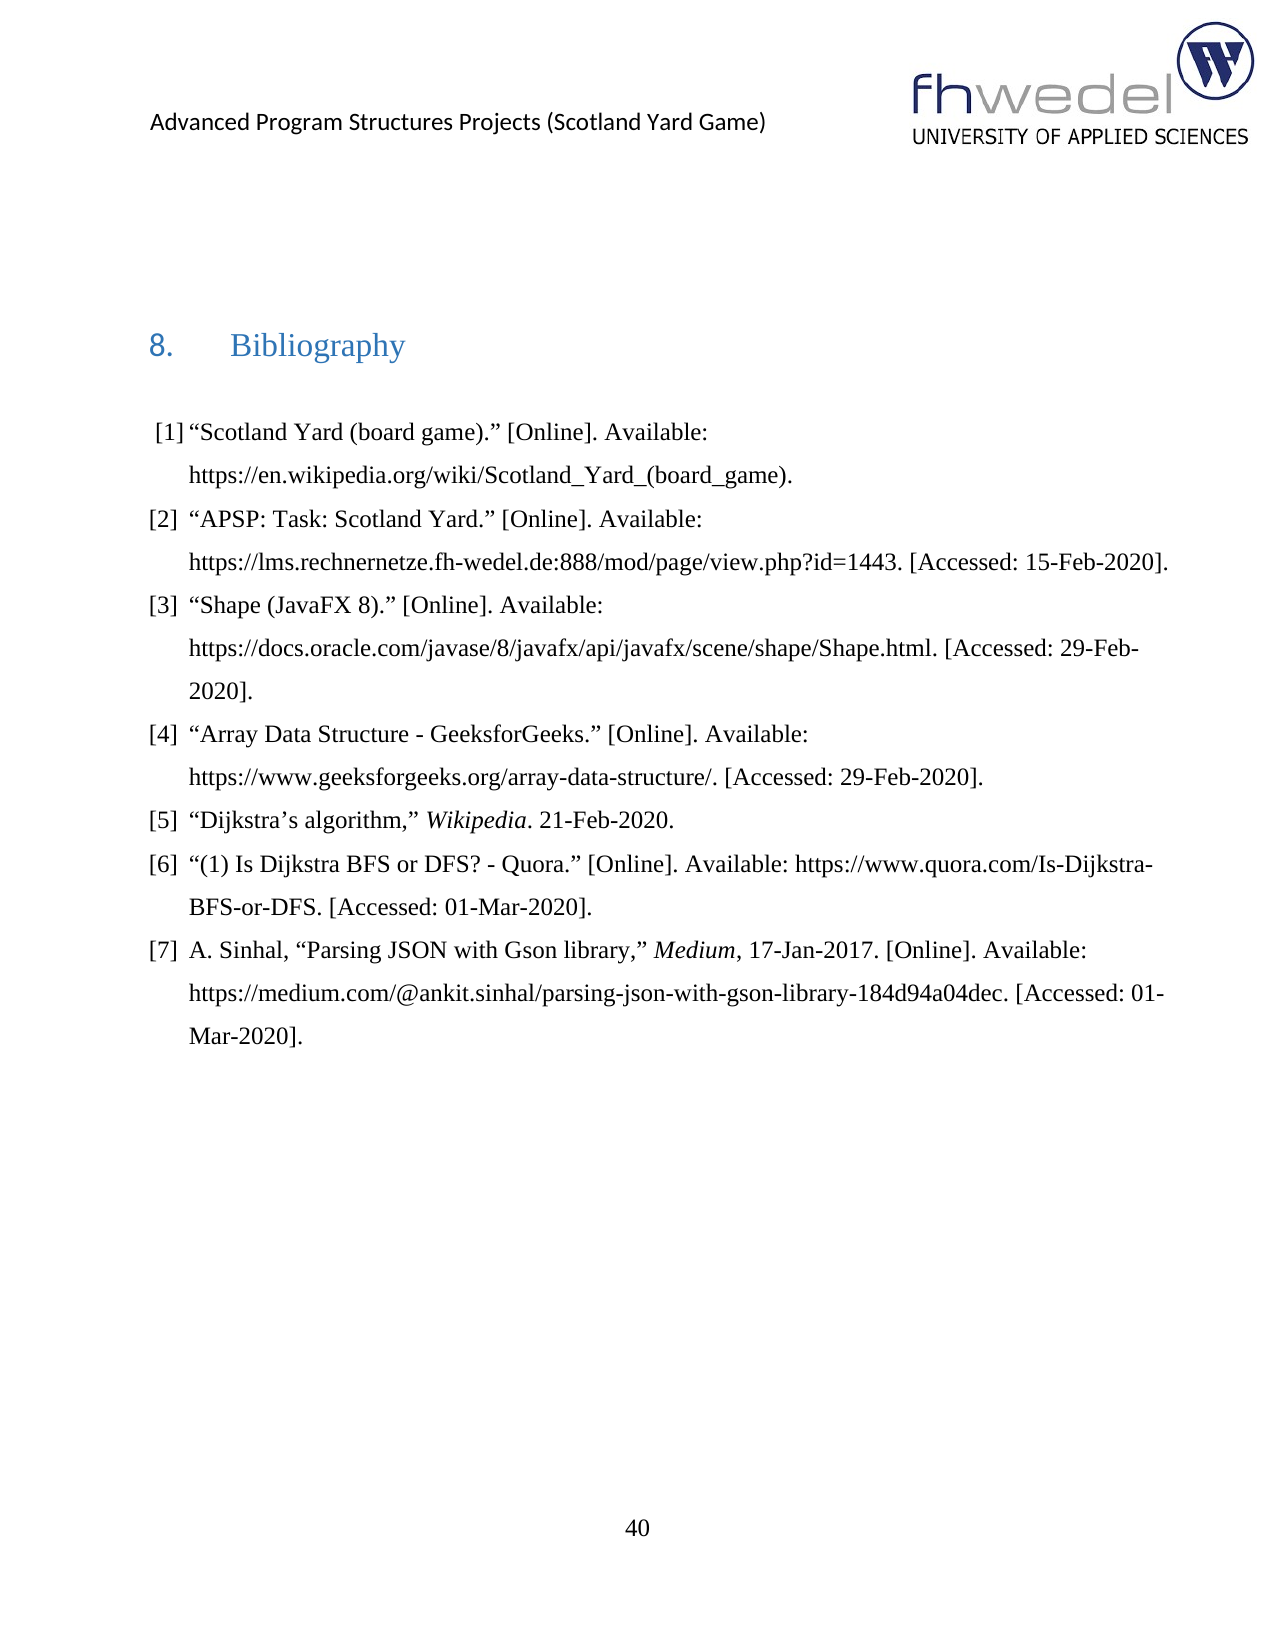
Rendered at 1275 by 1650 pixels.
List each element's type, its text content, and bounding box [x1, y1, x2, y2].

text [3] “Shape (JavaFX 8).” [Online]. Available: https://docs.oracle.com/javase/8/javafx/api/javafx/scene/shape/Shape.html. [Accessed: 29-Feb-2020]. [148, 590, 1176, 705]
picture [909, 18, 1257, 148]
text [4] “Array Data Structure - GeeksforGeeks.” [Online]. Available: https://www.geeksforgeeks.org/array-data-structure/. [Accessed: 29-Feb-2020]. [148, 719, 1176, 791]
text [2] “APSP: Task: Scotland Yard.” [Online]. Available: https://lms.rechnernetze.fh-wedel.de:888/mod/page/view.php?id=1443. [Accessed: 15-Feb-2020]. [148, 504, 1176, 576]
text [6] “(1) Is Dijkstra BFS or DFS? - Quora.” [Online]. Available: https://www.quora.com/Is-Dijkstra-BFS-or-DFS. [Accessed: 01-Mar-2020]. [148, 849, 1176, 921]
subtitle Bibliography [148, 324, 1176, 365]
text [1] “Scotland Yard (board game).” [Online]. Available: https://en.wikipedia.org/wiki/Scotland_Yard_(board_game). [148, 417, 1176, 489]
text [5] “Dijkstra’s algorithm,” Wikipedia. 21-Feb-2020. [148, 806, 1176, 834]
text [7] A. Sinhal, “Parsing JSON with Gson library,” Medium, 17-Jan-2017. [Online]. Available: https://medium.com/@ankit.sinhal/parsing-json-with-gson-library-184d94a04dec. [Accessed: 01-Mar-2020]. [148, 935, 1176, 1050]
